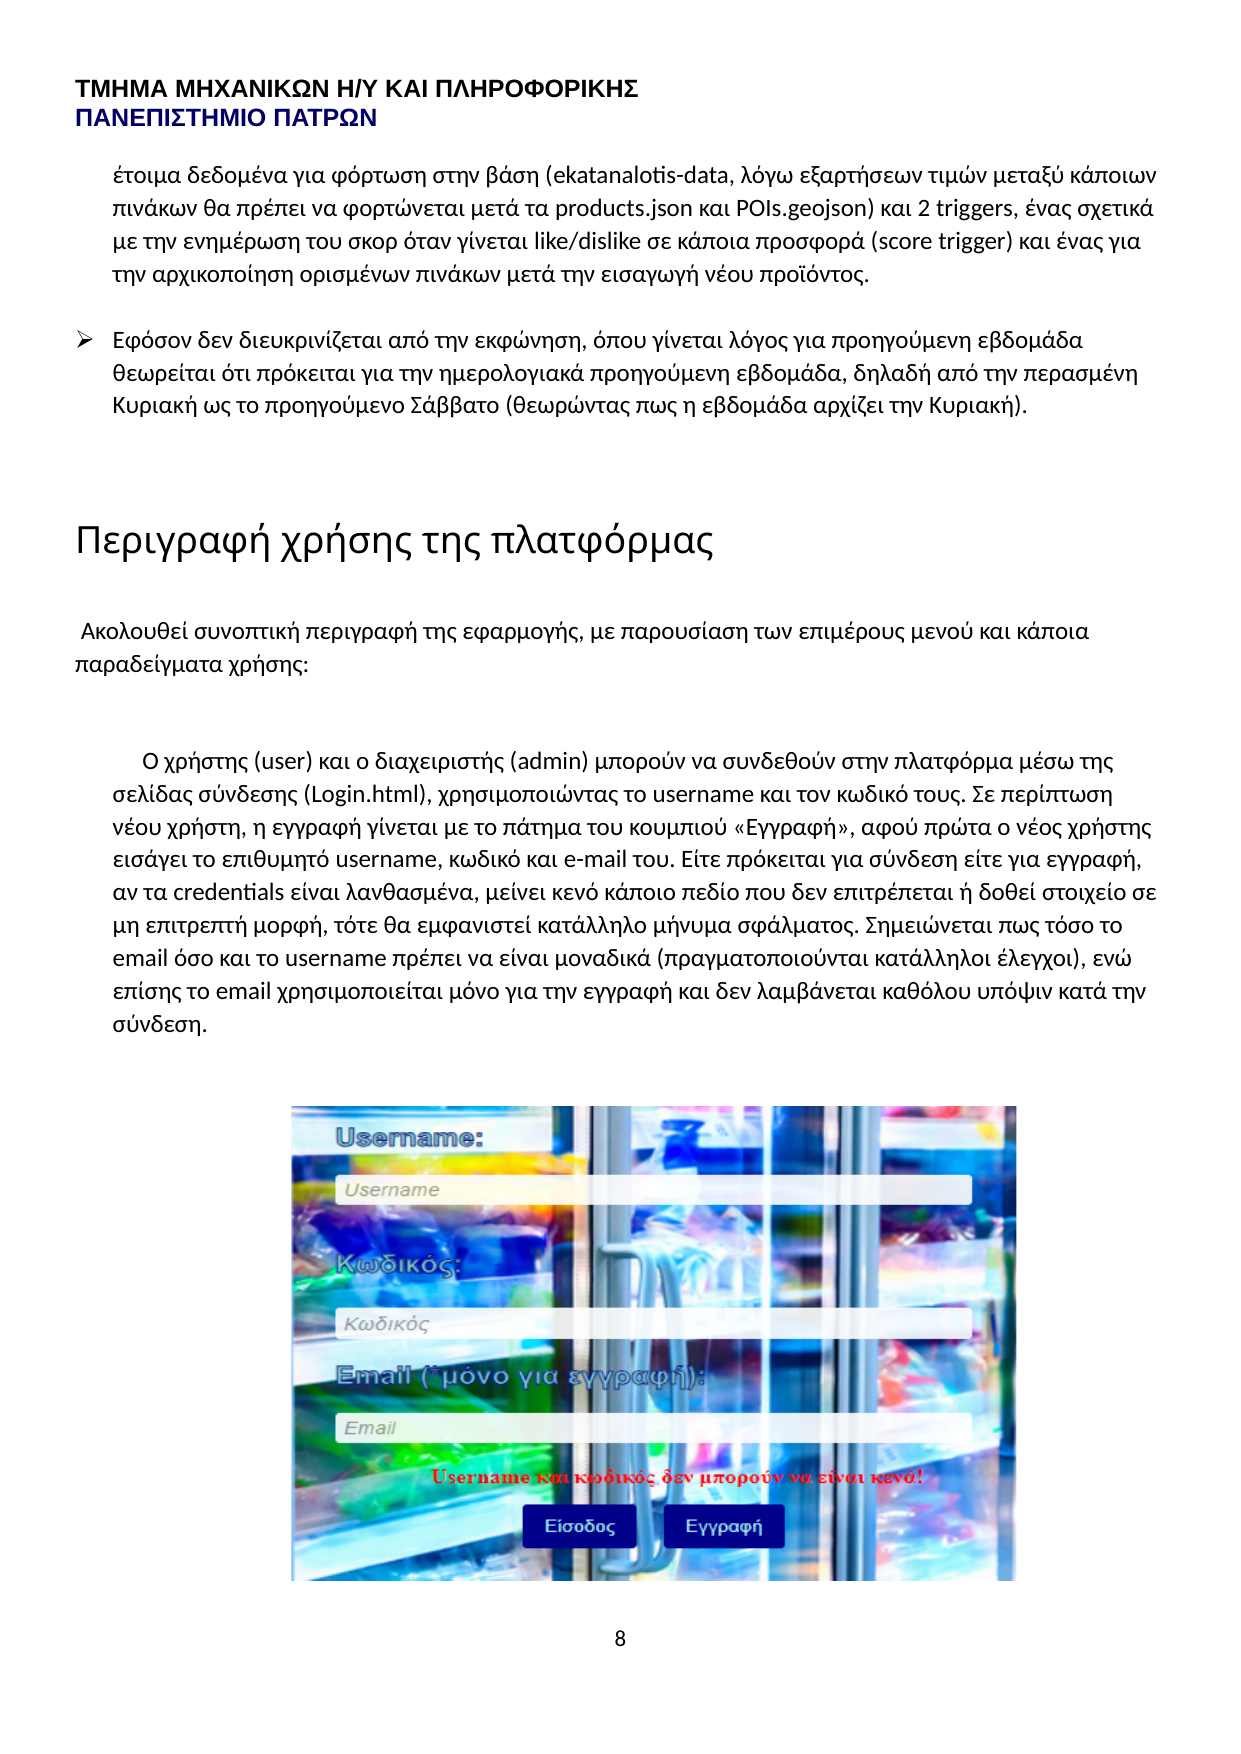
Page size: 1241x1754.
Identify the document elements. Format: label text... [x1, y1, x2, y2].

list Εφόσον δεν διευκρινίζεται από την εκφώνηση, όπου γίνεται λόγος για προηγούμενη εβδομάδα θεωρείται ότι πρόκειται για την ημερολογιακά προηγούμενη εβδομάδα, δηλαδή από την περασμένη Κυριακή ως το προηγούμενο Σάββατο (θεωρώντας πως η εβδομάδα αρχίζει την Κυριακή). [75, 324, 1165, 420]
text Ακολουθεί συνοπτική περιγραφή της εφαρμογής, με παρουσίαση των επιμέρους μενού και κάποια παραδείγματα χρήσης: [75, 615, 1165, 679]
list Ο χρήστης (user) και ο διαχειριστής (admin) μπορούν να συνδεθούν στην πλατφόρμα μέσω της σελίδας σύνδεσης (Login.html), χρησιμοποιώντας το username και τον κωδικό τους. Σε περίπτωση νέου χρήστη, η εγγραφή γίνεται με το πάτημα του κουμπιού «Εγγραφή», αφού πρώτα ο νέος χρήστης εισάγει το επιθυμητό username, κωδικό και e-mail του. Είτε πρόκειται για σύνδεση είτε για εγγραφή, αν τα credentials είναι λανθασμένα, μείνει κενό κάποιο πεδίο που δεν επιτρέπεται ή δοθεί στοιχείο σε μη επιτρεπτή μορφή, τότε θα εμφανιστεί κατάλληλο μήνυμα σφάλματος. Σημειώνεται πως τόσο το email όσο και το username πρέπει να είναι μοναδικά (πραγματοποιούνται κατάλληλοι έλεγχοι), ενώ επίσης το email χρησιμοποιείται μόνο για την εγγραφή και δεν λαμβάνεται καθόλου υπόψιν κατά την σύνδεση. [112, 745, 1165, 1039]
picture [291, 1106, 1017, 1581]
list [75, 159, 1165, 288]
subtitle Περιγραφή χρήσης της πλατφόρμας [75, 513, 1165, 564]
